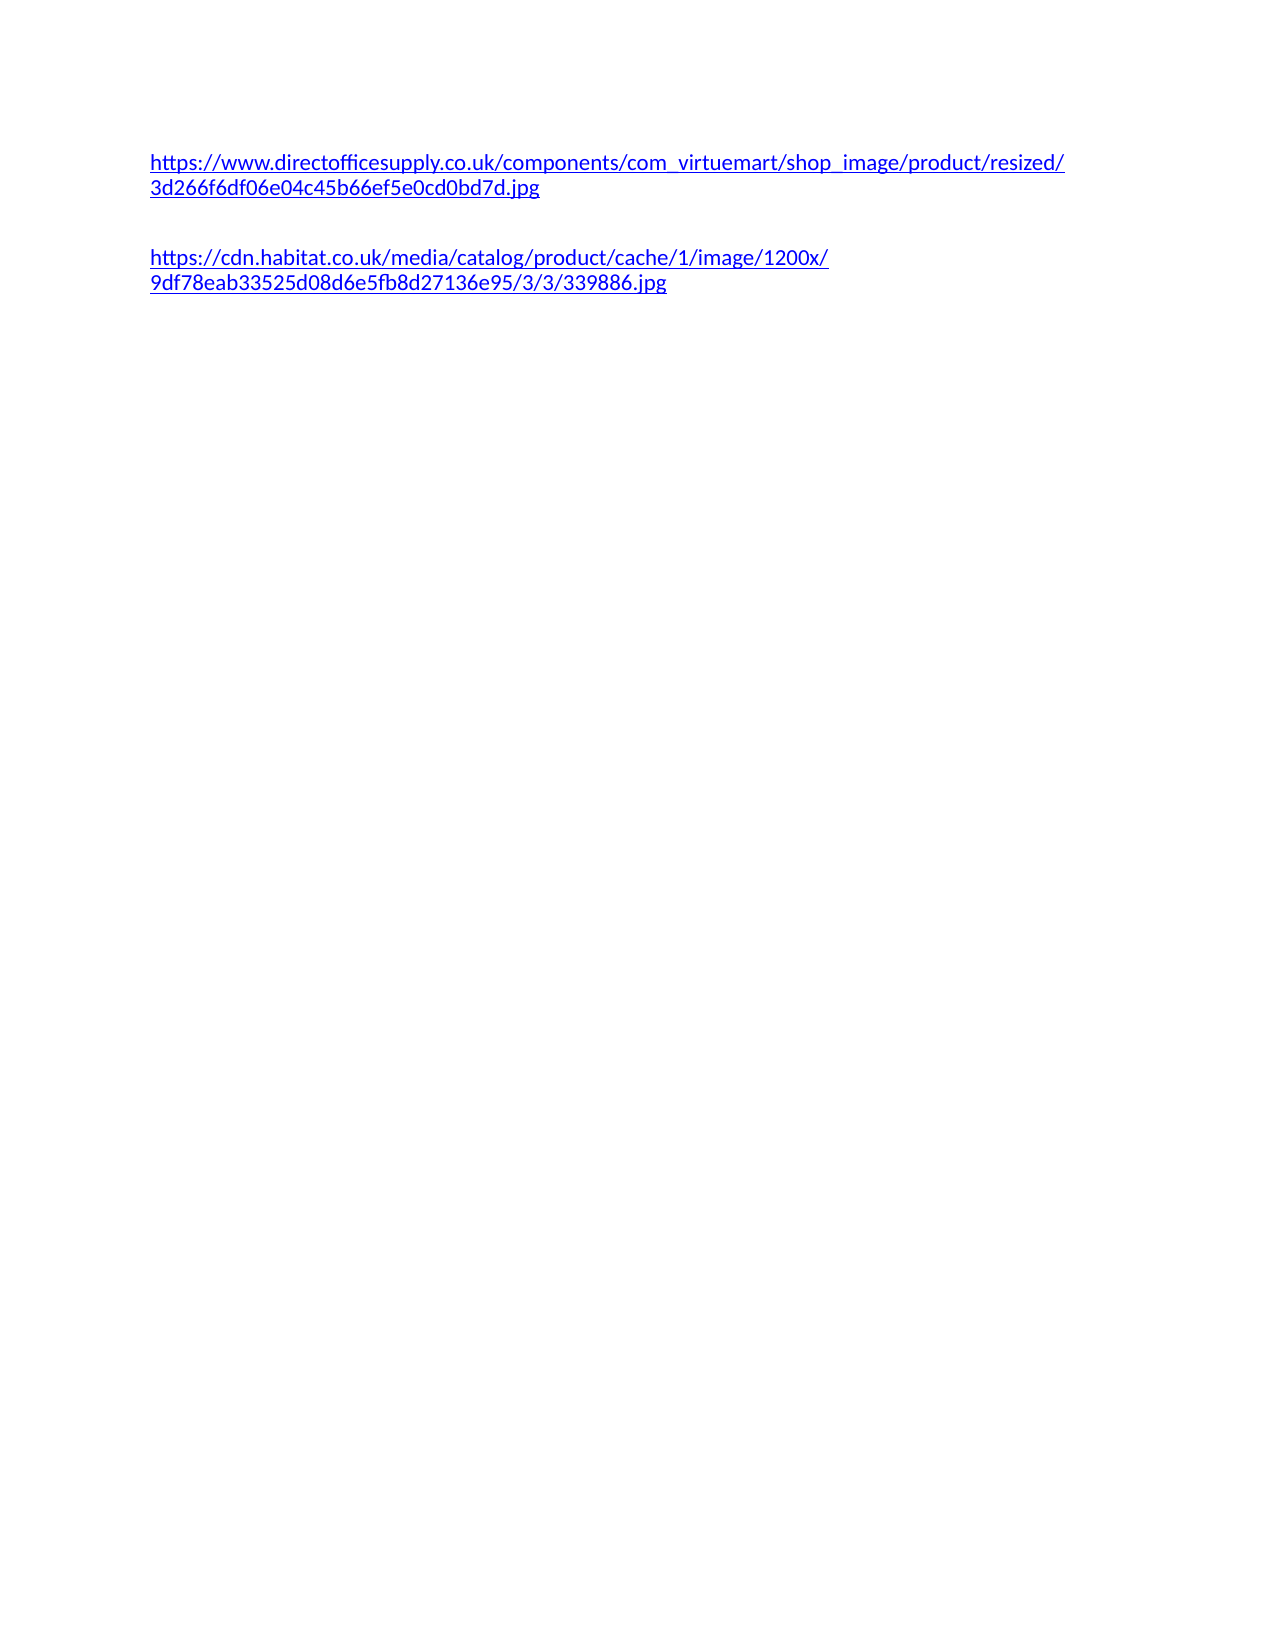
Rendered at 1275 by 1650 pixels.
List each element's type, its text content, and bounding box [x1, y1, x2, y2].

text https://cdn.habitat.co.uk/media/catalog/product/cache/1/image/1200x/9df78eab33525d08d6e5fb8d27136e95/3/3/339886.jpg [150, 246, 1125, 296]
text https://www.directofficesupply.co.uk/components/com_virtuemart/shop_image/product/resized/3d266f6df06e04c45b66ef5e0cd0bd7d.jpg [150, 150, 1125, 200]
